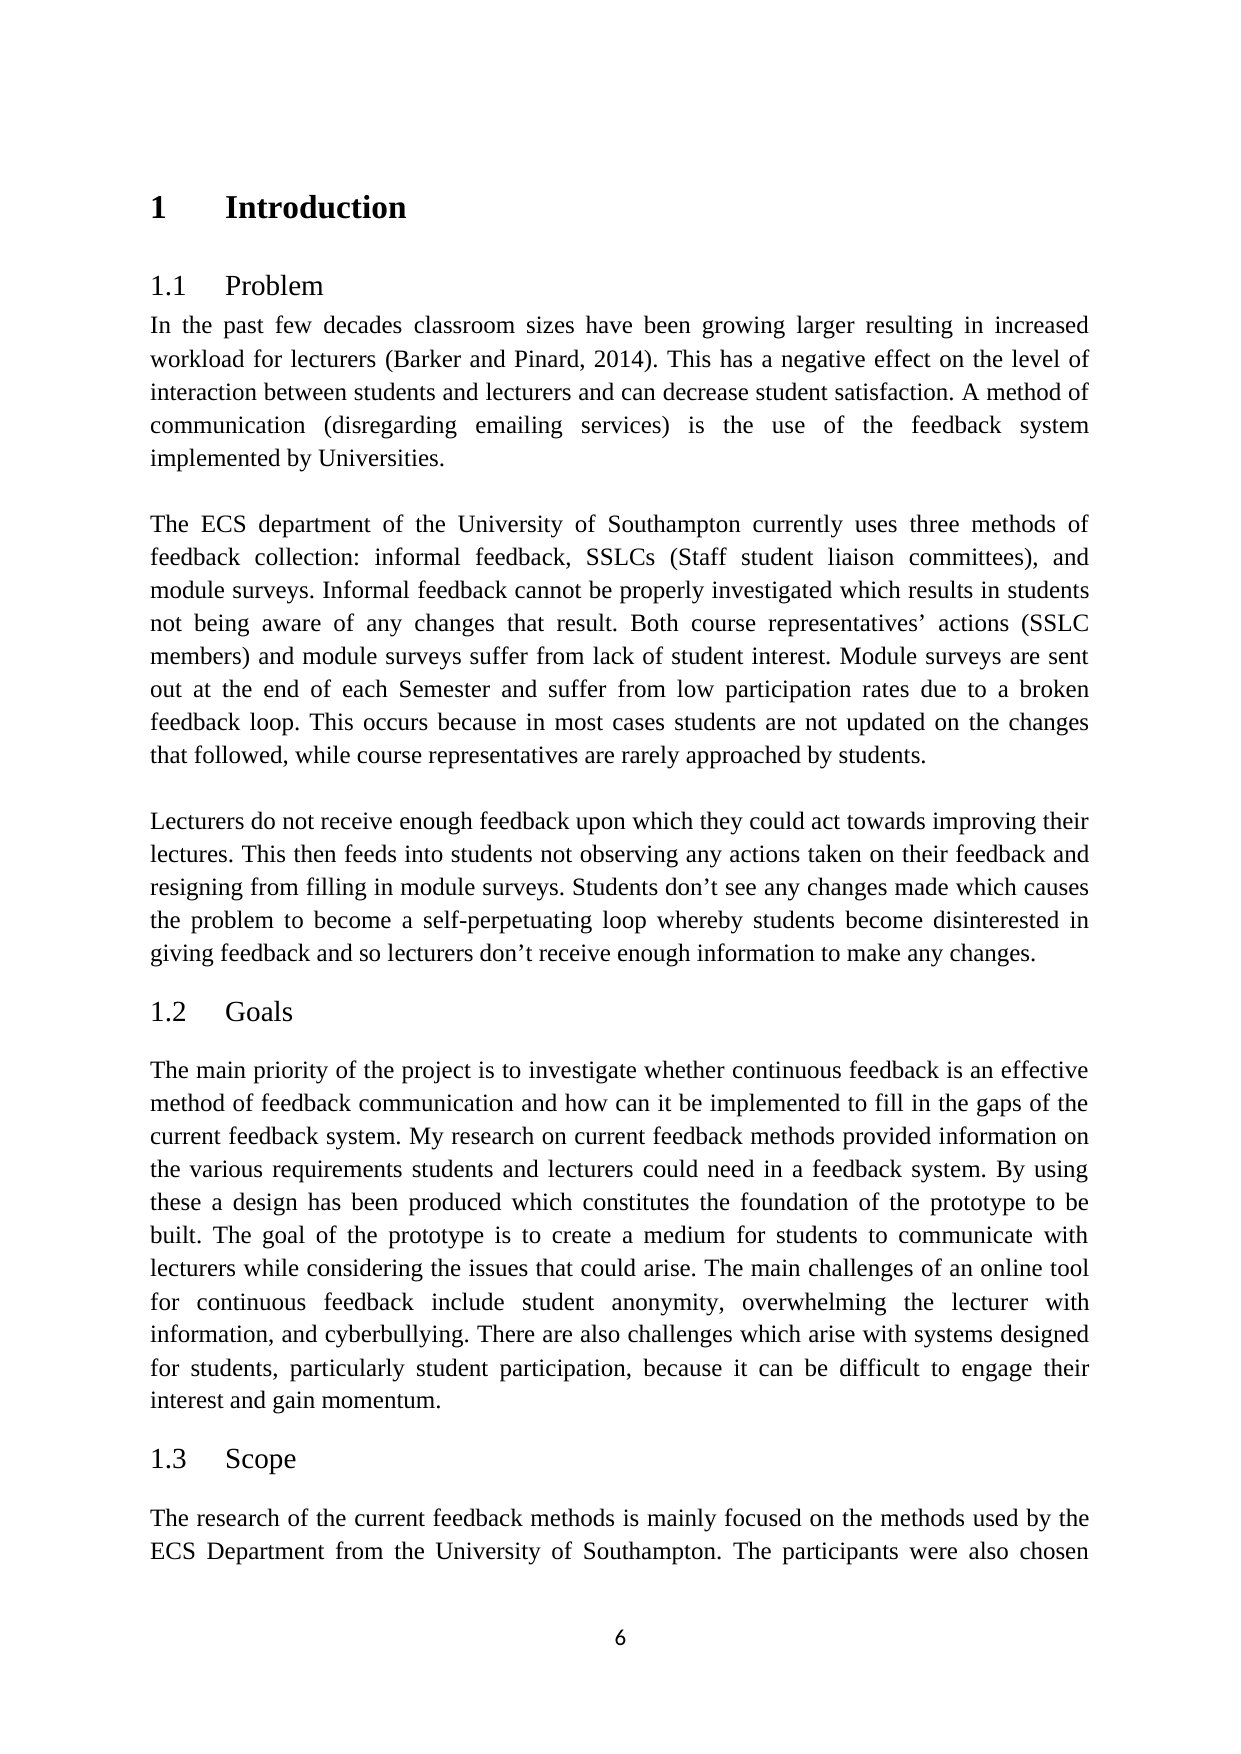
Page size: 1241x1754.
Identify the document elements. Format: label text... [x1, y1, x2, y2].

text Lecturers do not receive enough feedback upon which they could act towards improving their lectures. This then feeds into students not observing any actions taken on their feedback and resigning from filling in module surveys. Students don’t see any changes made which causes the problem to become a self-perpetuating loop whereby students become disinterested in giving feedback and so lecturers don’t receive enough information to make any changes. [150, 806, 1090, 967]
text The ECS department of the University of Southampton currently uses three methods of feedback collection: informal feedback, SSLCs (Staff student liaison committees), and module surveys. Informal feedback cannot be properly investigated which results in students not being aware of any changes that result. Both course representatives’ actions (SSLC members) and module surveys suffer from lack of student interest. Module surveys are sent out at the end of each Semester and suffer from low participation rates due to a broken feedback loop. This occurs because in most cases students are not updated on the changes that followed, while course representatives are rarely approached by students. [150, 509, 1090, 769]
text 1.2 Goals [150, 994, 1090, 1027]
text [150, 1503, 1090, 1565]
text 1.1 Problem [150, 268, 1090, 301]
text The main priority of the project is to investigate whether continuous feedback is an effective method of feedback communication and how can it be implemented to fill in the gaps of the current feedback system. My research on current feedback methods provided information on the various requirements students and lecturers could need in a feedback system. By using these a design has been produced which constitutes the foundation of the prototype to be built. The goal of the prototype is to create a medium for students to communicate with lecturers while considering the issues that could arise. The main challenges of an online tool for continuous feedback include student anonymity, overwhelming the lecturer with information, and cyberbullying. There are also challenges which arise with systems designed for students, particularly student participation, because it can be difficult to engage their interest and gain momentum. [150, 1055, 1090, 1414]
text In the past few decades classroom sizes have been growing larger resulting in increased workload for lecturers (Barker and Pinard, 2014). This has a negative effect on the level of interaction between students and lecturers and can decrease student satisfaction. A method of communication (disregarding emailing services) is the use of the feedback system implemented by Universities. [150, 311, 1090, 471]
text 1 Introduction [150, 187, 1090, 226]
text 1.3 Scope [150, 1442, 1090, 1475]
